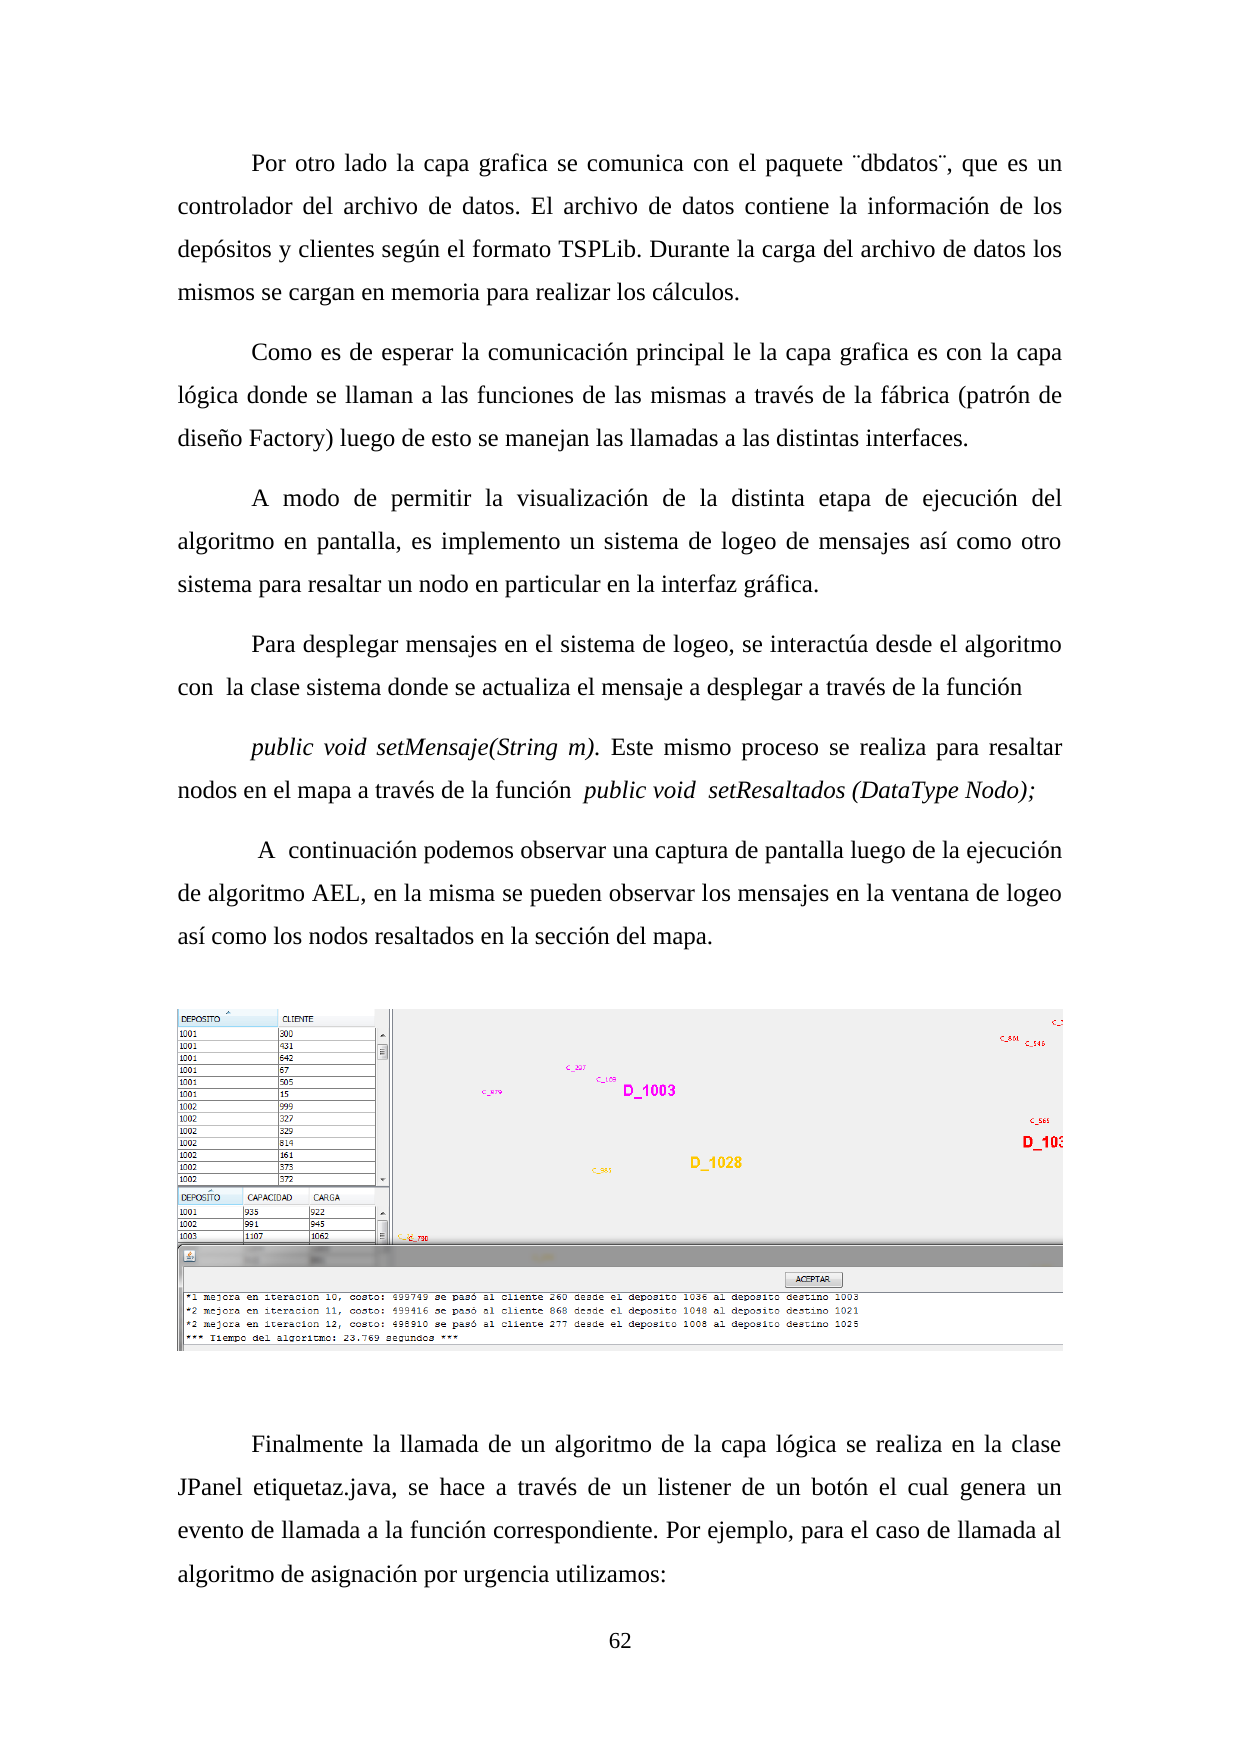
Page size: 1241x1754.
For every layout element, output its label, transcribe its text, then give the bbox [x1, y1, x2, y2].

text A modo de permitir la visualización de la distinta etapa de ejecución del algoritmo en pantalla, es implemento un sistema de logeo de mensajes así como otro sistema para resaltar un nodo en particular en la interfaz gráfica. [177, 483, 1063, 598]
text Finalmente la llamada de un algoritmo de la capa lógica se realiza en la clase JPanel etiquetaz.java, se hace a través de un listener de un botón el cual genera un evento de llamada a la función correspondiente. Por ejemplo, para el caso de llamada al algoritmo de asignación por urgencia utilizamos: [177, 1429, 1063, 1587]
picture [177, 1009, 1063, 1351]
text Para desplegar mensajes en el sistema de logeo, se interactúa desde el algoritmo con la clase sistema donde se actualiza el mensaje a desplegar a través de la función [177, 629, 1063, 701]
text Como es de esperar la comunicación principal le la capa grafica es con la capa lógica donde se llaman a las funciones de las mismas a través de la fábrica (patrón de diseño Factory) luego de esto se manejan las llamadas a las distintas interfaces. [177, 337, 1063, 452]
text A continuación podemos observar una captura de pantalla luego de la ejecución de algoritmo AEL, en la misma se pueden observar los mensajes en la ventana de logeo así como los nodos resaltados en la sección del mapa. [177, 835, 1063, 950]
text Por otro lado la capa grafica se comunica con el paquete ¨dbdatos¨, que es un controlador del archivo de datos. El archivo de datos contiene la información de los depósitos y clientes según el formato TSPLib. Durante la carga del archivo de datos los mismos se cargan en memoria para realizar los cálculos. [177, 148, 1063, 306]
text public void setMensaje(String m). Este mismo proceso se realiza para resaltar nodos en el mapa a través de la función public void setResaltados (DataType Nodo); [177, 732, 1063, 804]
